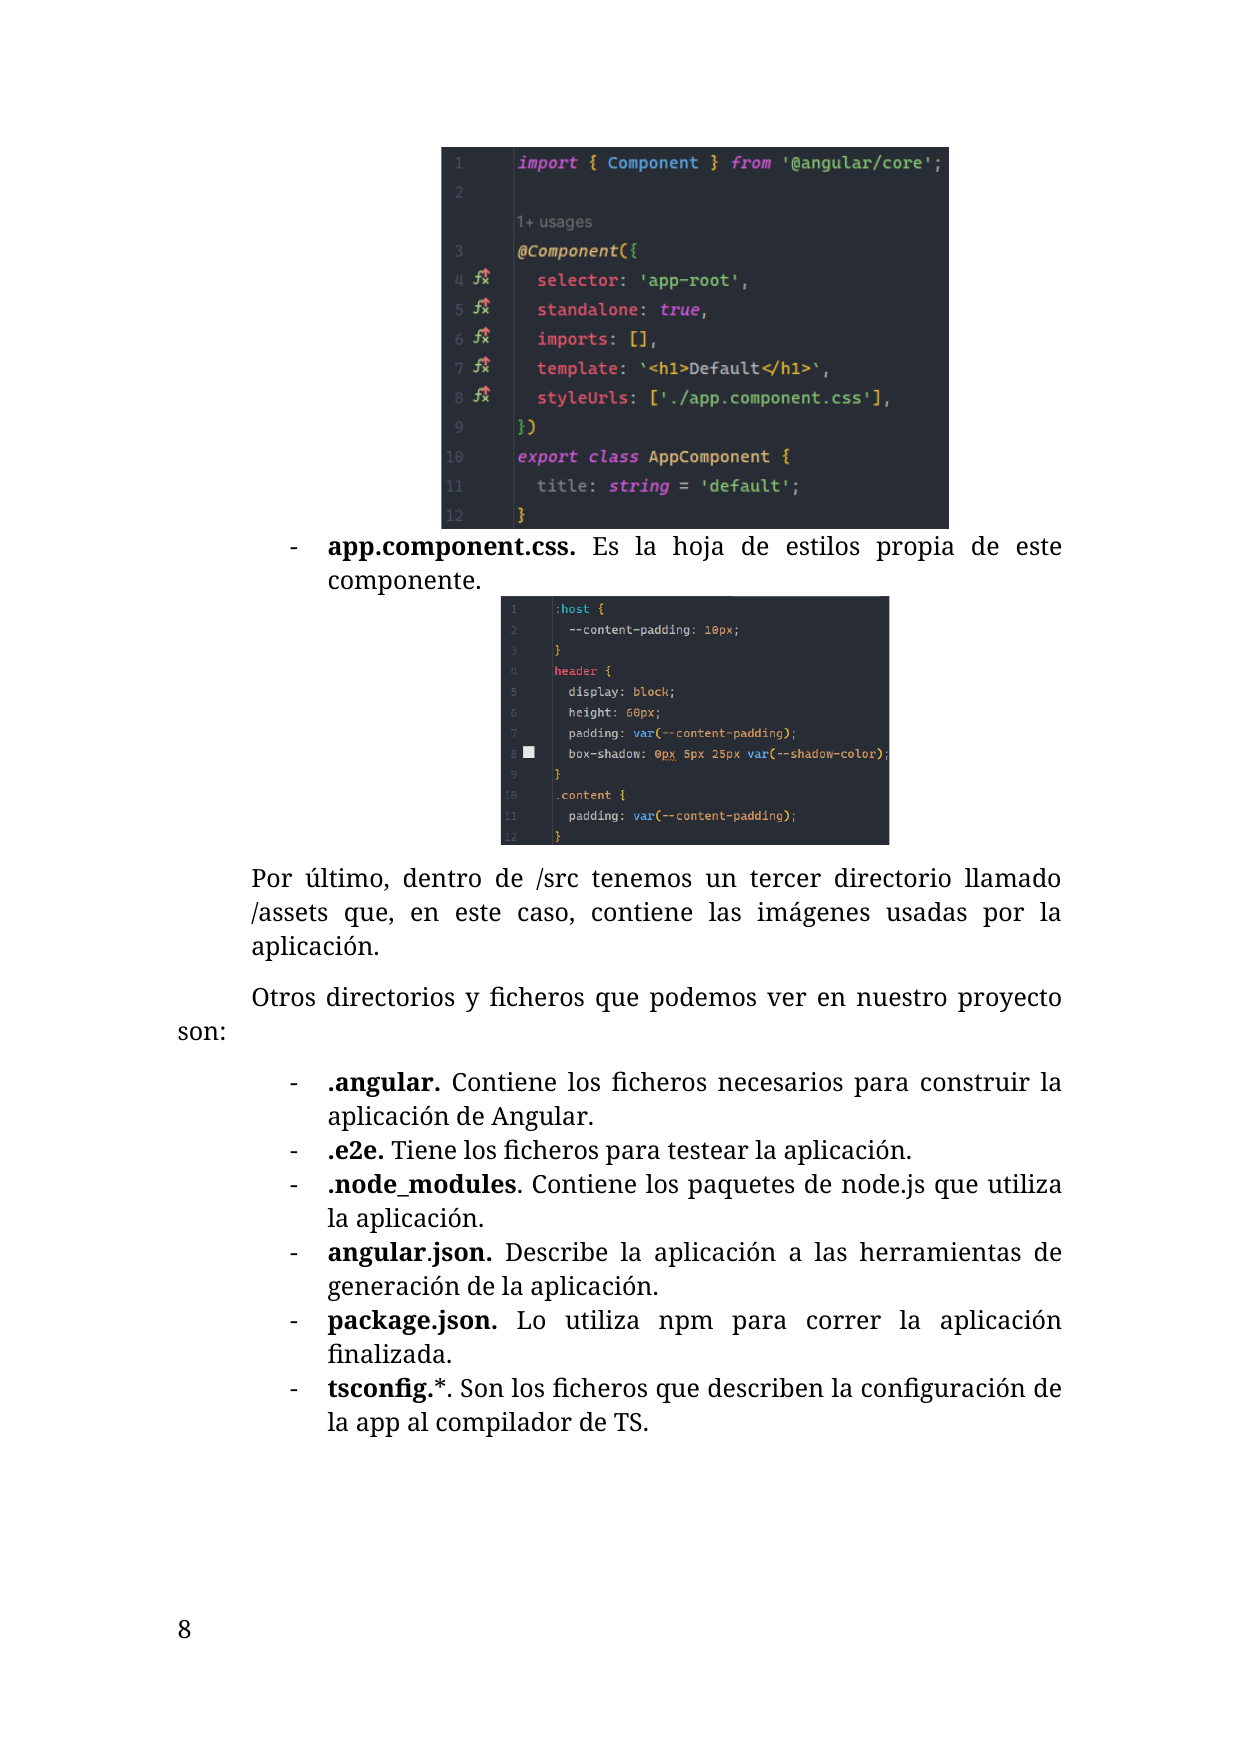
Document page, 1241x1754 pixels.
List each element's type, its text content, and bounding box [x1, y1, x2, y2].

picture [441, 147, 949, 529]
list angular.json. Describe la aplicación a las herramientas de generación de la aplicación. [290, 1235, 1063, 1303]
list .angular. Contiene los ficheros necesarios para construir la aplicación de Angular. [290, 1064, 1063, 1133]
list package.json. Lo utiliza npm para correr la aplicación finalizada. [290, 1303, 1063, 1371]
list app.component.css. Es la hoja de estilos propia de este componente. [290, 528, 1063, 596]
list .node_modules. Contiene los paquetes de node.js que utiliza la aplicación. [290, 1167, 1063, 1235]
list .e2e. Tiene los ficheros para testear la aplicación. [290, 1133, 1063, 1167]
text Por último, dentro de /src tenemos un tercer directorio llamado /assets que, en este caso, contiene las imágenes usadas por la aplicación. [251, 861, 1063, 963]
list tsconfig.*. Son los ficheros que describen la configuración de la app al compilador de TS. [290, 1371, 1063, 1439]
picture [500, 596, 890, 845]
text Otros directorios y ficheros que podemos ver en nuestro proyecto son: [177, 980, 1063, 1048]
